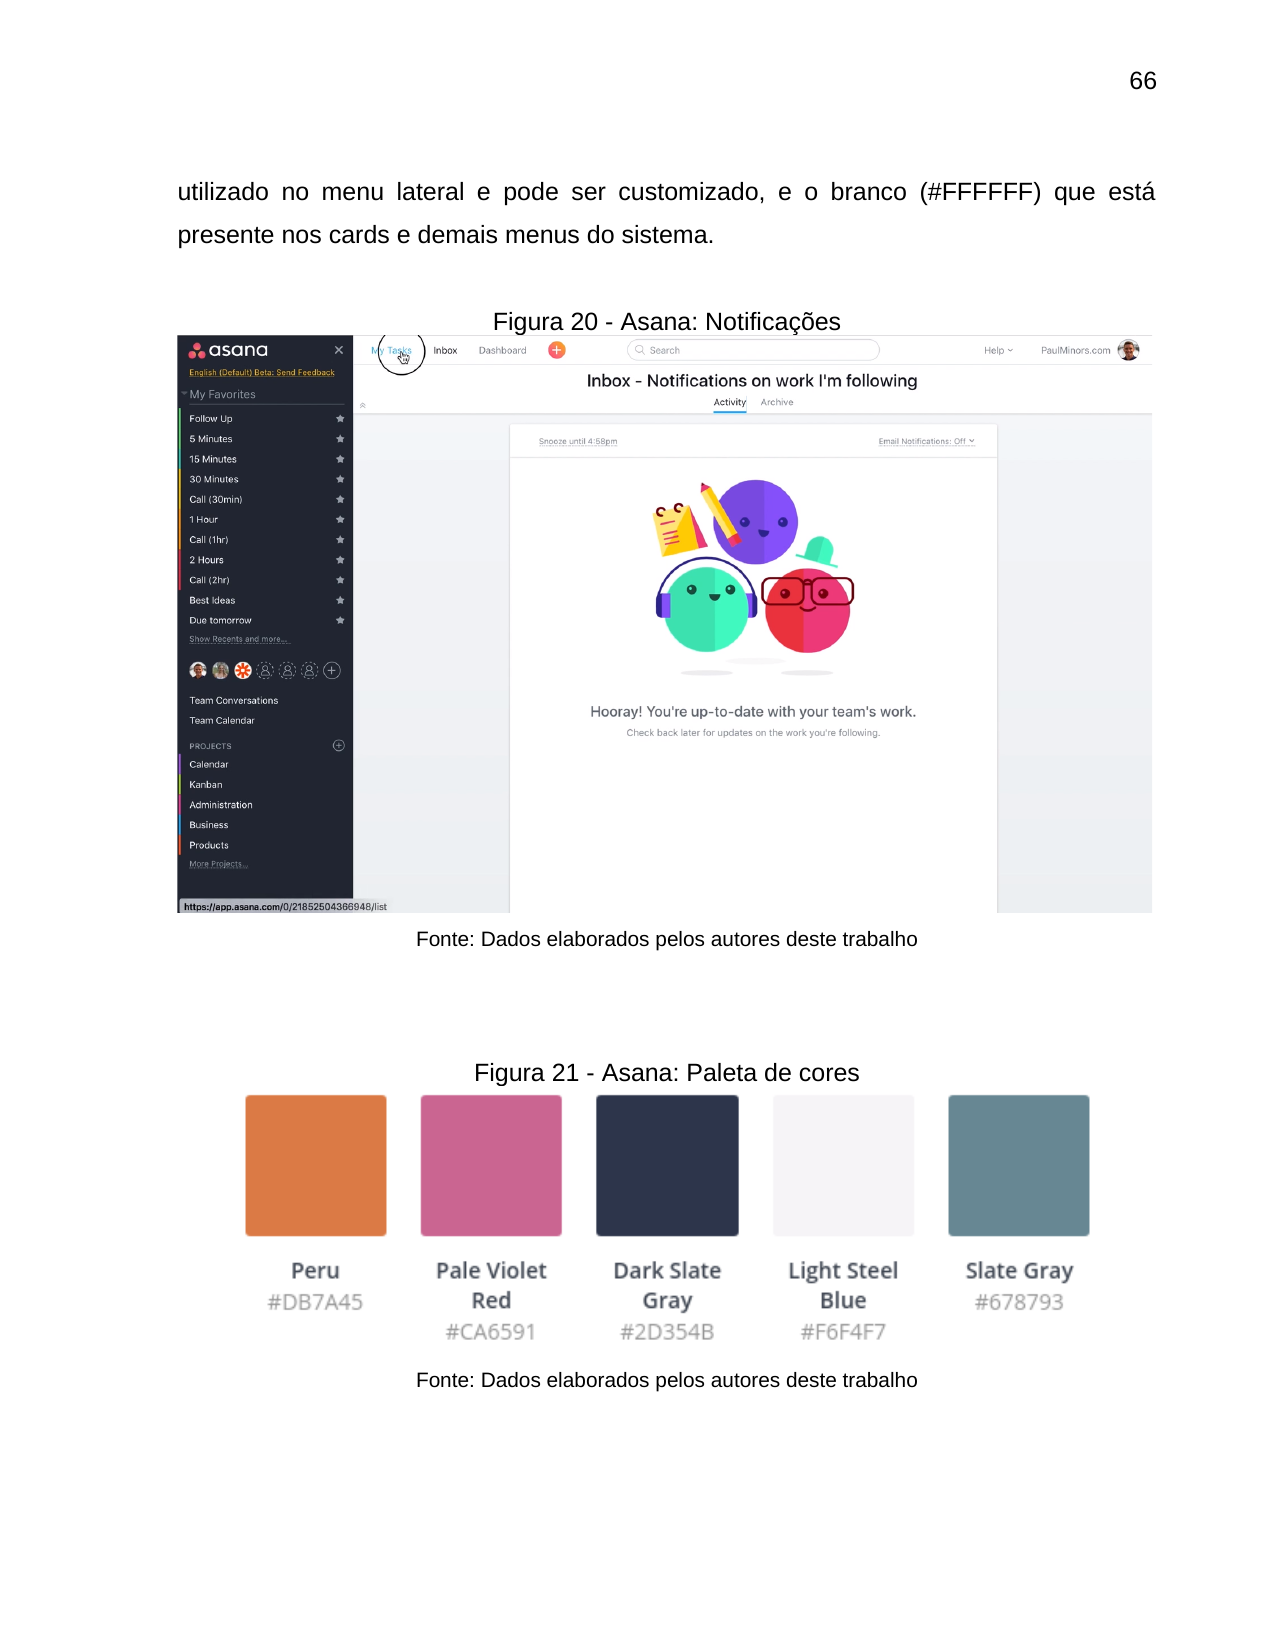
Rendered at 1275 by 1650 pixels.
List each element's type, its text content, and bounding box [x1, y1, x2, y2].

text Fonte: Dados elaborados pelos autores deste trabalho [177, 1368, 1157, 1392]
text Figura 21 - Asana: Paleta de cores [177, 1058, 1157, 1087]
picture [238, 1086, 1096, 1354]
picture [177, 335, 1153, 913]
text Figura 20 - Asana: Notificações [177, 307, 1157, 335]
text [177, 177, 1157, 249]
text Fonte: Dados elaborados pelos autores deste trabalho [177, 927, 1157, 951]
